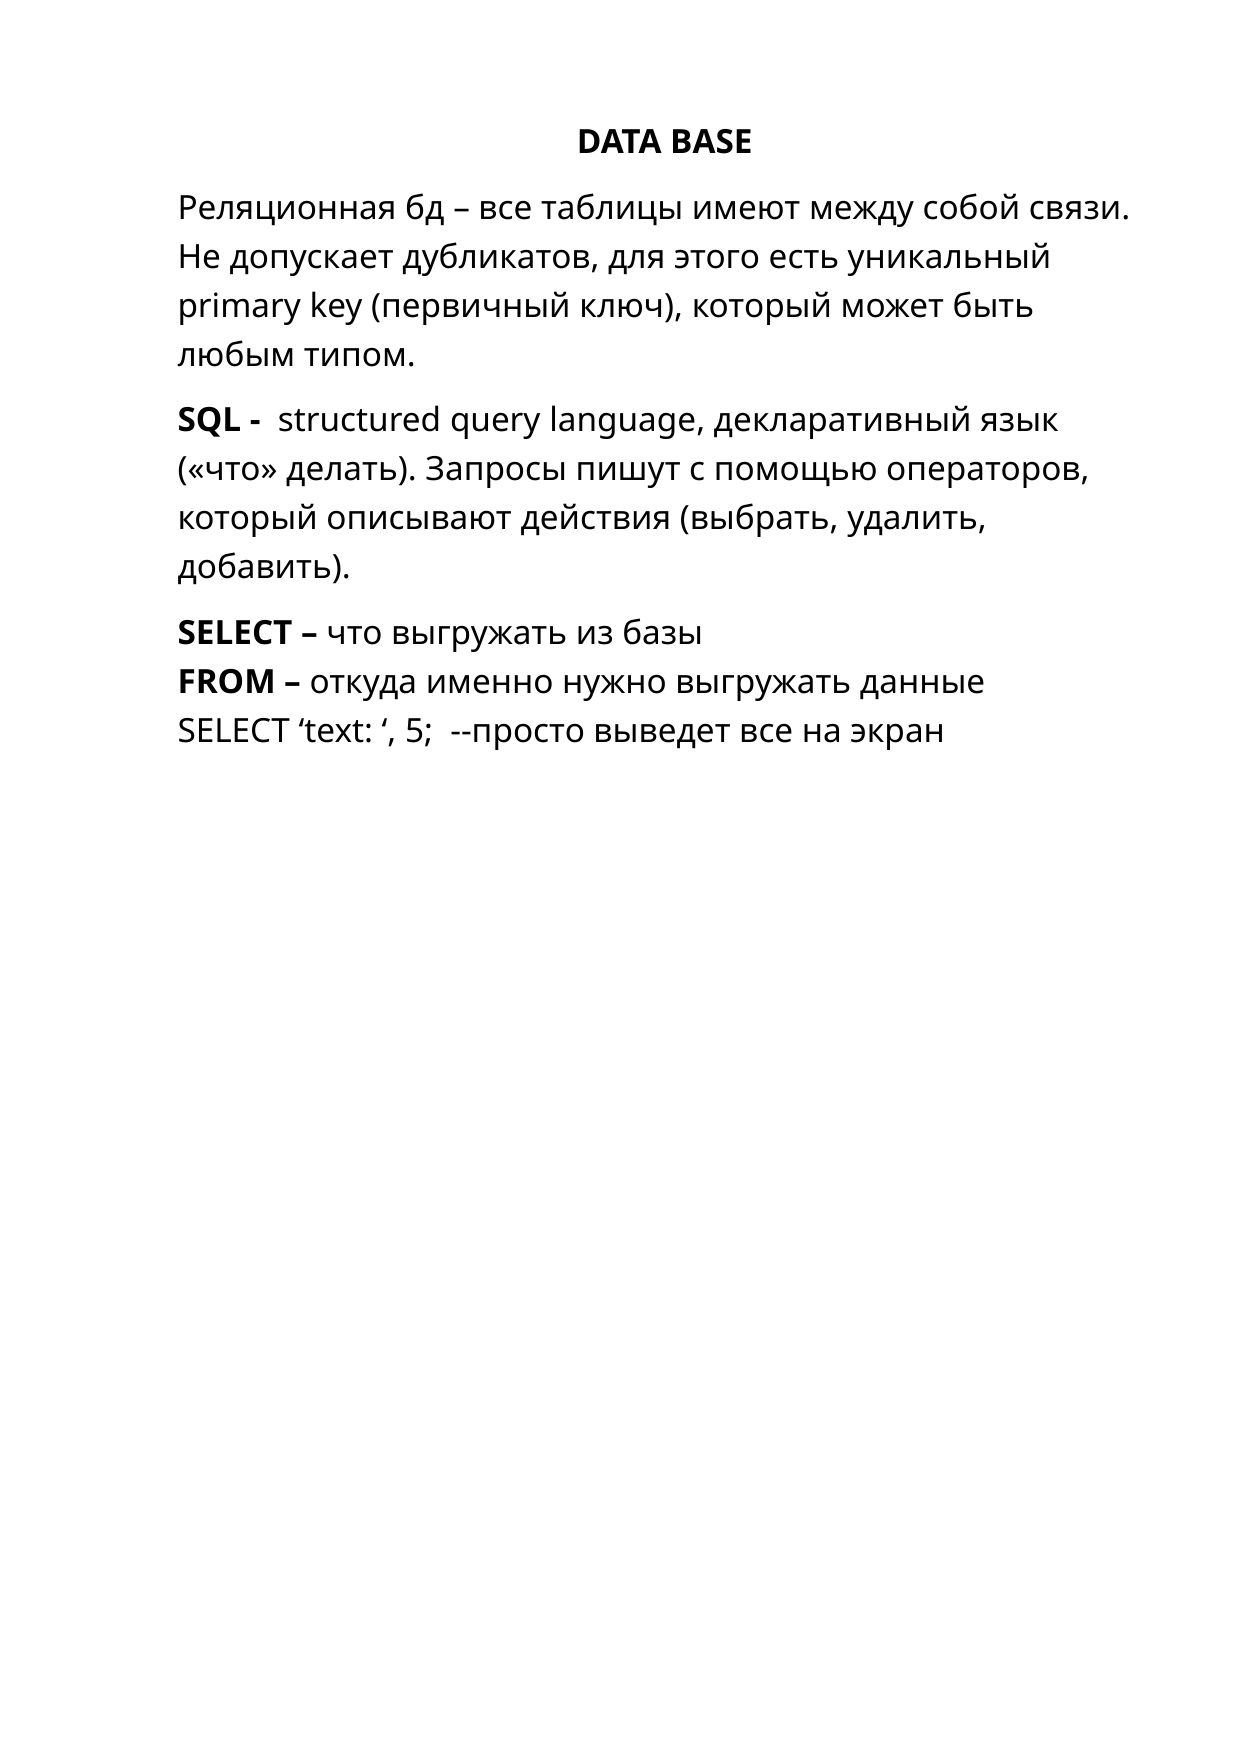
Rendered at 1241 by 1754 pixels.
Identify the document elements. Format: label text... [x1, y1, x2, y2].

text DATA BASE [177, 118, 1152, 163]
text SELECT – что выгружать из базы FROM – откуда именно нужно выгружать данные SELECT ‘text: ‘, 5; --просто выведет все на экран [177, 609, 1152, 752]
text Реляционная бд – все таблицы имеют между собой связи. Не допускает дубликатов, для этого есть уникальный primary key (первичный ключ), который может быть любым типом. [177, 184, 1152, 376]
text SQL - structured query language, декларативный язык («что» делать). Запросы пишут с помощью операторов, который описывают действия (выбрать, удалить, добавить). [177, 396, 1152, 588]
